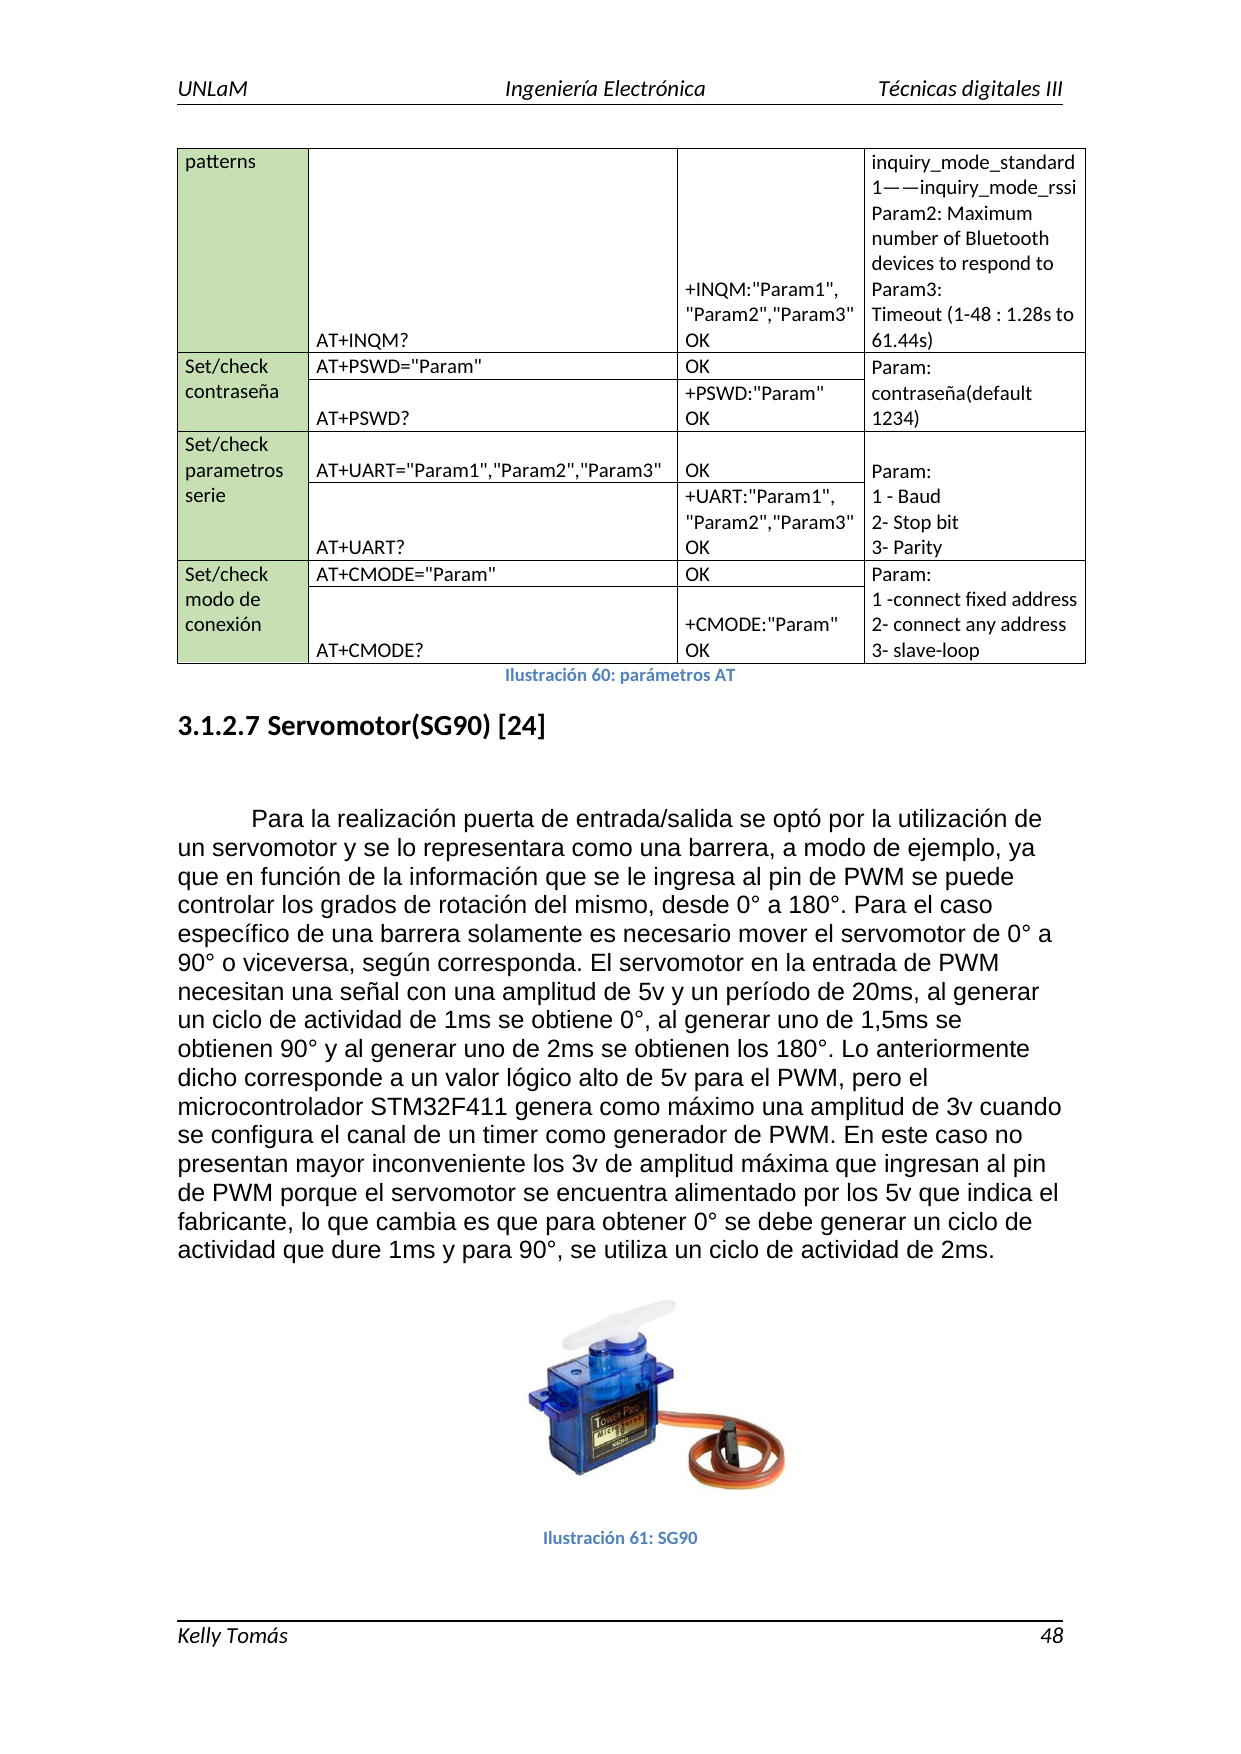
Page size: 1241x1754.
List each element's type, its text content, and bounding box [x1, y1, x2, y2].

table_cell AT+UART? [309, 483, 677, 560]
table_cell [865, 149, 1085, 352]
table_cell OK [678, 432, 864, 482]
table_cell AT+PSWD="Param" [309, 353, 677, 379]
table_cell +CMODE:"Param" OK [678, 587, 864, 662]
table_cell +UART:"Param1", "Param2","Param3" OK [678, 483, 864, 560]
table_cell Set/check modo de conexión [178, 561, 308, 662]
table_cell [178, 149, 308, 352]
picture [525, 1264, 789, 1527]
subtitle Servomotor(SG90) [24] [177, 707, 1063, 743]
table_cell AT+UART="Param1","Param2","Param3" [309, 432, 677, 482]
table_cell AT+PSWD? [309, 380, 677, 431]
table_cell +PSWD:"Param" OK [678, 380, 864, 431]
table_cell AT+CMODE="Param" [309, 561, 677, 586]
table_cell Set/check contraseña [178, 353, 308, 431]
table_cell Param: 1 -connect fixed address 2- connect any address 3- slave-loop [865, 561, 1085, 662]
table_cell Param: 1 - Baud 2- Stop bit 3- Parity [865, 432, 1085, 560]
table_cell OK [678, 353, 864, 379]
table_cell Param: contraseña(default 1234) [865, 353, 1085, 431]
text Para la realización puerta de entrada/salida se optó por la utilización de un servomotor y se lo representara como una barrera, a modo de ejemplo, ya que en función de la información que se le ingresa al pin de PWM se puede controlar los grados de rotación del mismo, desde 0° a 180°. Para el caso específico de una barrera solamente es necesario mover el servomotor de 0° a 90° o viceversa, según corresponda. El servomotor en la entrada de PWM necesitan una señal con una amplitud de 5v y un período de 20ms, al generar un ciclo de actividad de 1ms se obtiene 0°, al generar uno de 1,5ms se obtienen 90° y al generar uno de 2ms se obtienen los 180°. Lo anteriormente dicho corresponde a un valor lógico alto de 5v para el PWM, pero el microcontrolador STM32F411 genera como máximo una amplitud de 3v cuando se configura el canal de un timer como generador de PWM. En este caso no presentan mayor inconveniente los 3v de amplitud máxima que ingresan al pin de PWM porque el servomotor se encuentra alimentado por los 5v que indica el fabricante, lo que cambia es que para obtener 0° se debe generar un ciclo de actividad que dure 1ms y para 90°, se utiliza un ciclo de actividad de 2ms. [177, 804, 1063, 1264]
table_cell AT+INQM? [309, 149, 677, 352]
table_cell OK [678, 561, 864, 586]
table_cell AT+CMODE? [309, 587, 677, 662]
table_cell Set/check parametros serie [178, 432, 308, 560]
table_cell +INQM:"Param1", "Param2","Param3" OK [678, 149, 864, 352]
